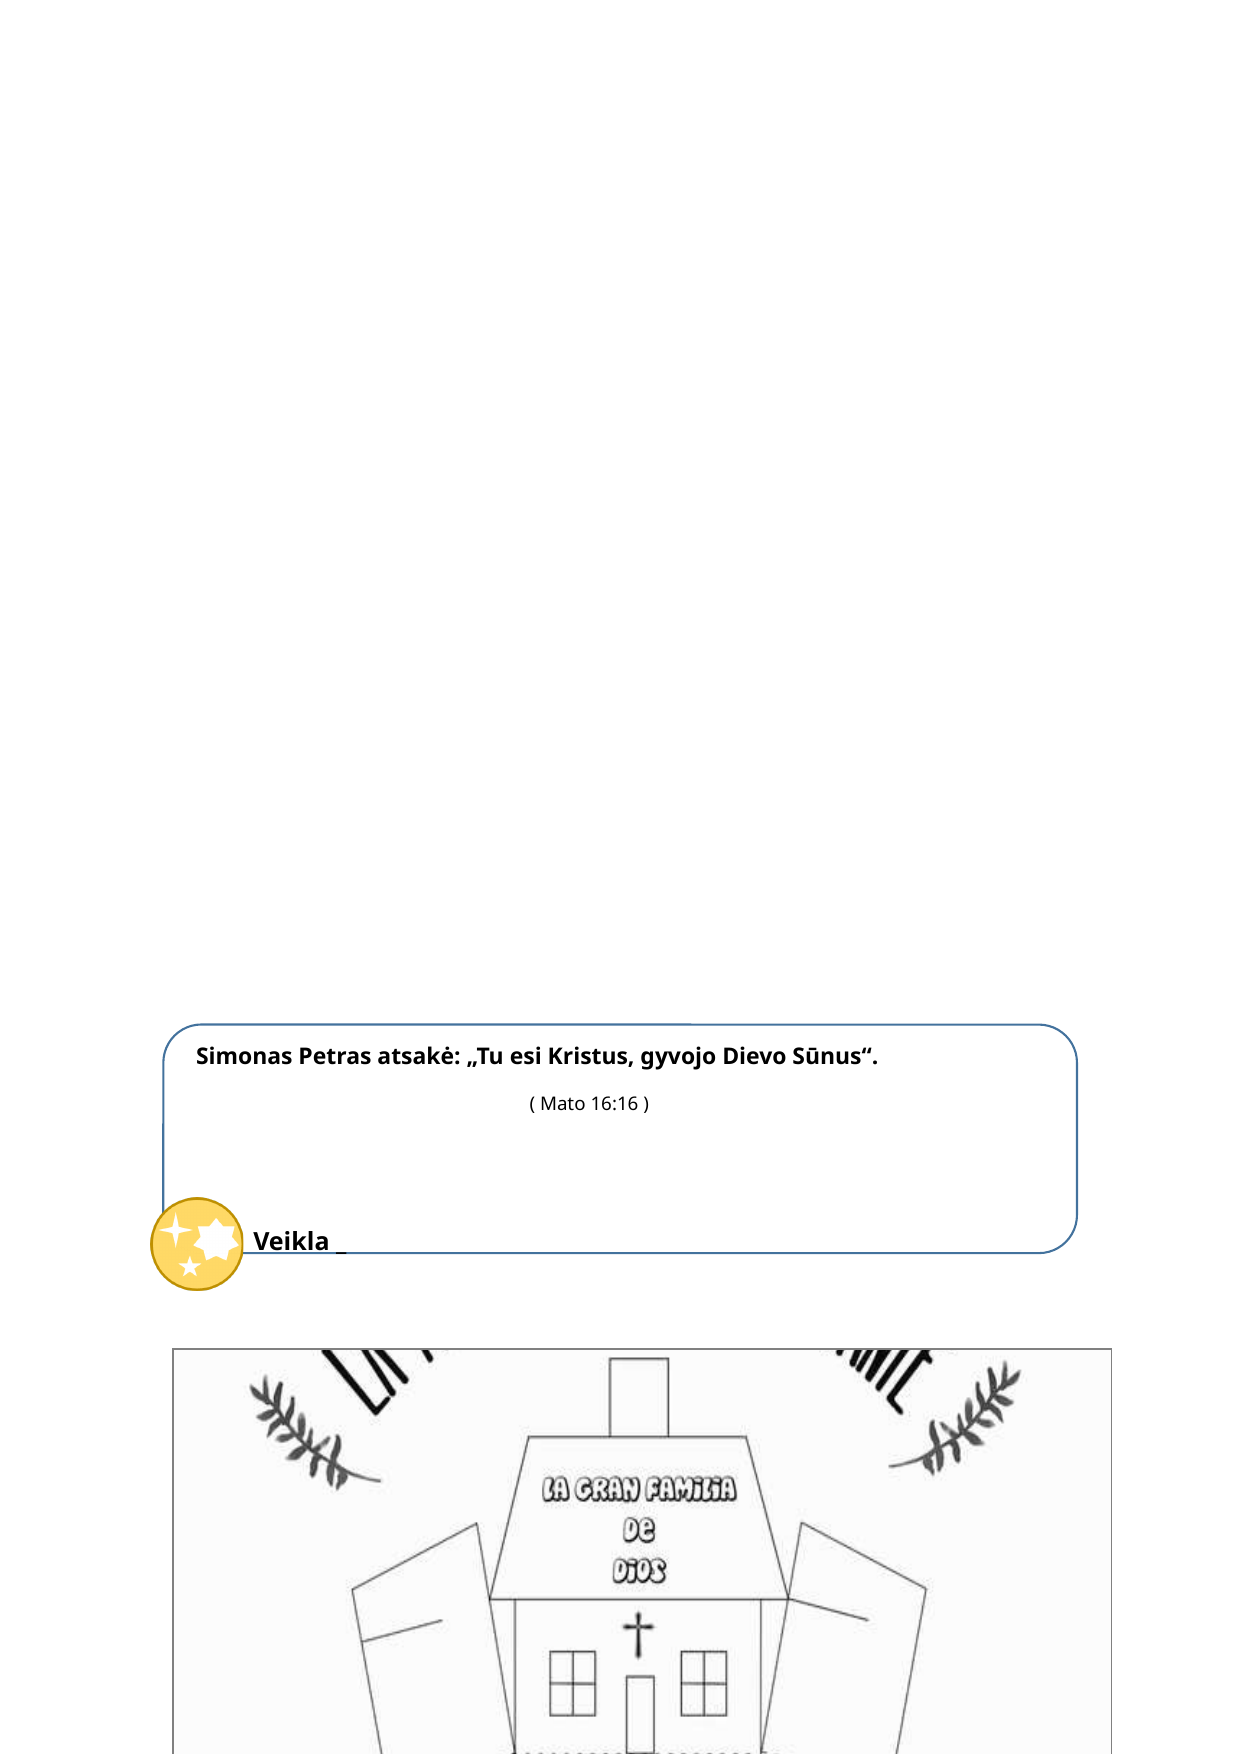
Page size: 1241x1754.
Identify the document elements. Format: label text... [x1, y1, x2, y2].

text Veikla _ [244, 1223, 1090, 1257]
picture [174, 1350, 1111, 1754]
text ( Mato 16:16 ) [150, 1090, 1090, 1116]
picture [150, 1197, 244, 1291]
text Simonas Petras atsakė: „Tu esi Kristus, gyvojo Dievo Sūnus“. [150, 1040, 1090, 1071]
